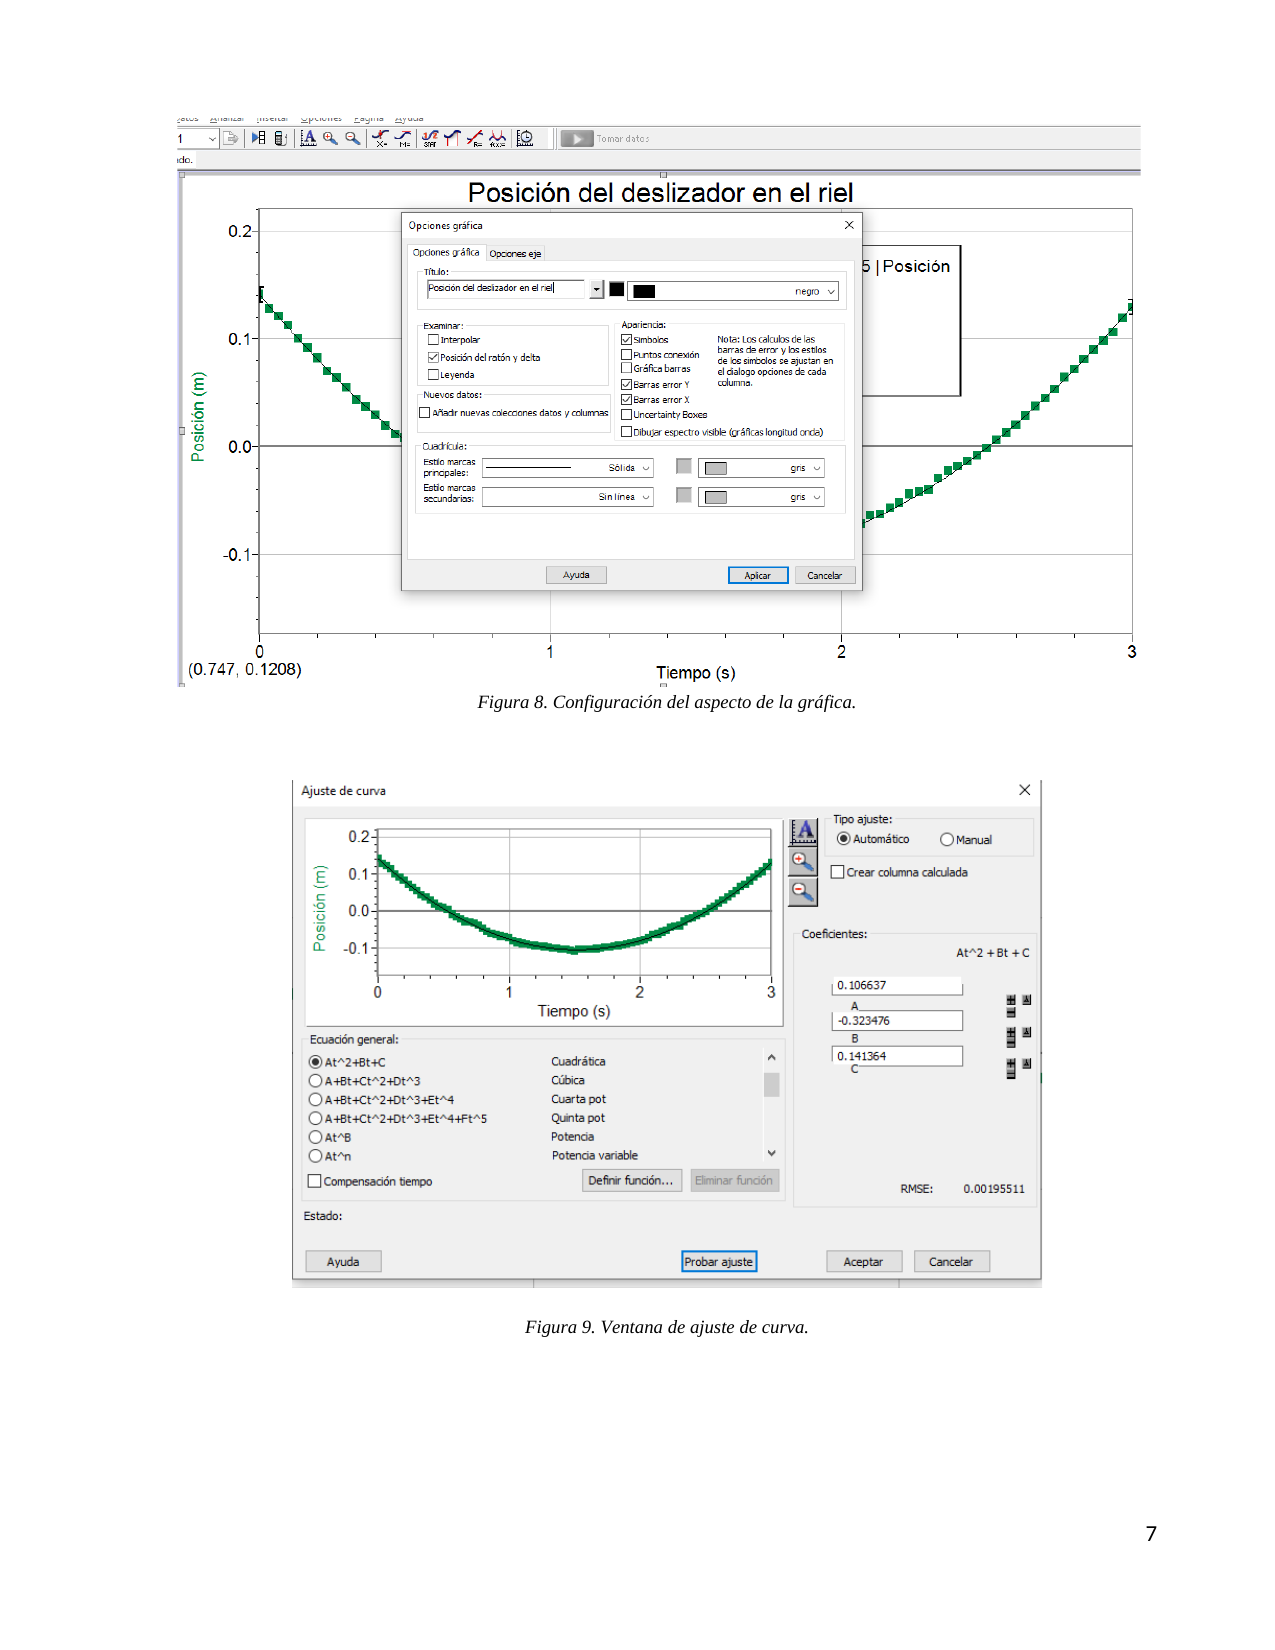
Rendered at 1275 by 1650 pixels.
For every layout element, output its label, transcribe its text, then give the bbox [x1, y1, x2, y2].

text Figura 9. Ventana de ajuste de curva. [177, 1316, 1157, 1338]
picture [292, 780, 1043, 1288]
picture [177, 118, 1141, 687]
text Figura 8. Configuración del aspecto de la gráfica. [177, 691, 1157, 713]
